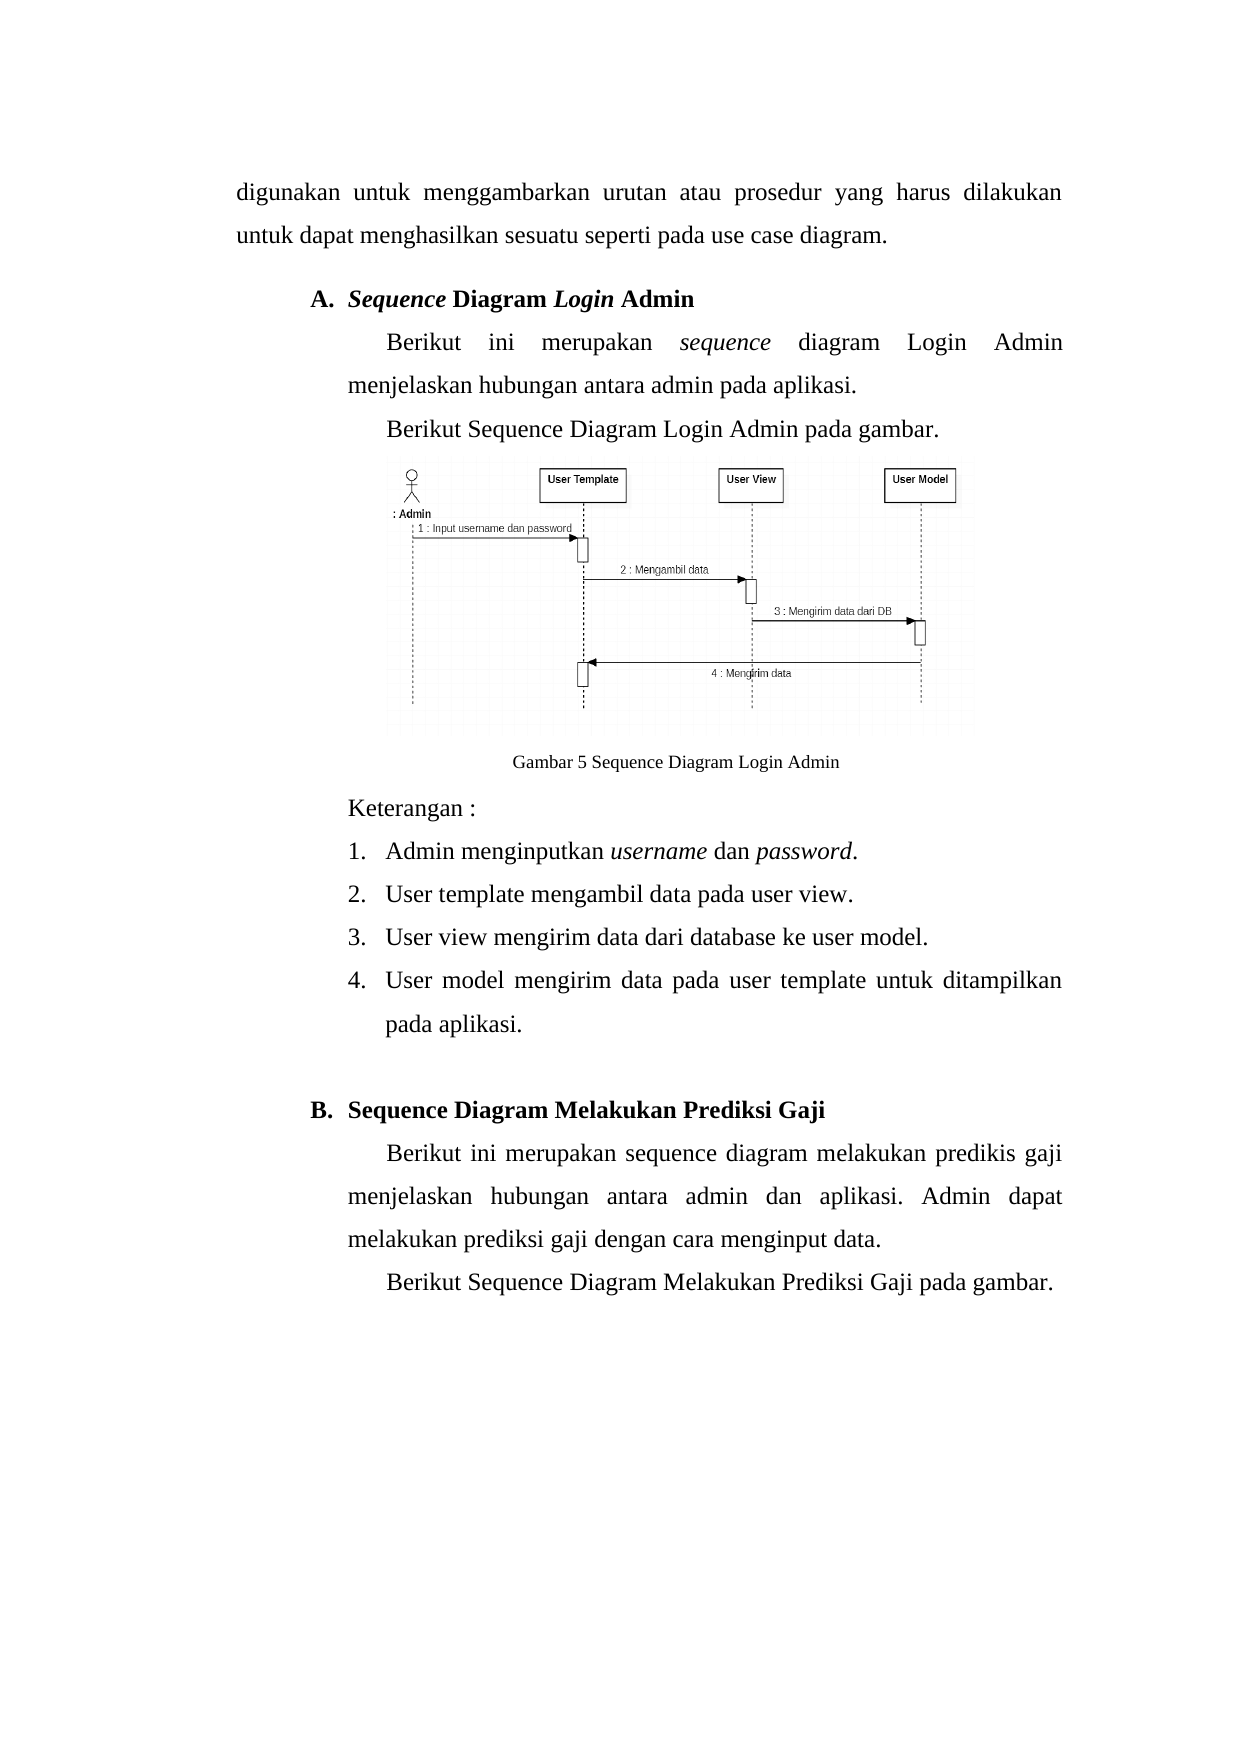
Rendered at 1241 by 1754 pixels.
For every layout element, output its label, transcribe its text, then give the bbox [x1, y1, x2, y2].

list User view mengirim data dari database ke user model. [348, 922, 1063, 951]
list Berikut Sequence Diagram Melakukan Prediksi Gaji pada gambar. [348, 1267, 1063, 1296]
list Berikut ini merupakan sequence diagram Login Admin menjelaskan hubungan antara admin pada aplikasi. [348, 327, 1063, 399]
list Sequence Diagram Login Admin [310, 284, 1063, 313]
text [236, 177, 1063, 249]
list User model mengirim data pada user template untuk ditampilkan pada aplikasi. [348, 966, 1063, 1037]
list Berikut ini merupakan sequence diagram melakukan predikis gaji menjelaskan hubungan antara admin dan aplikasi. Admin dapat melakukan prediksi gaji dengan cara menginput data. [348, 1138, 1063, 1253]
list Berikut Sequence Diagram Login Admin pada gambar. [348, 414, 1063, 442]
list Admin menginputkan username dan password. [348, 836, 1063, 865]
picture [386, 456, 975, 736]
list User template mengambil data pada user view. [348, 879, 1063, 908]
list Sequence Diagram Melakukan Prediksi Gaji [310, 1095, 1063, 1124]
list Keterangan : [348, 793, 1063, 822]
